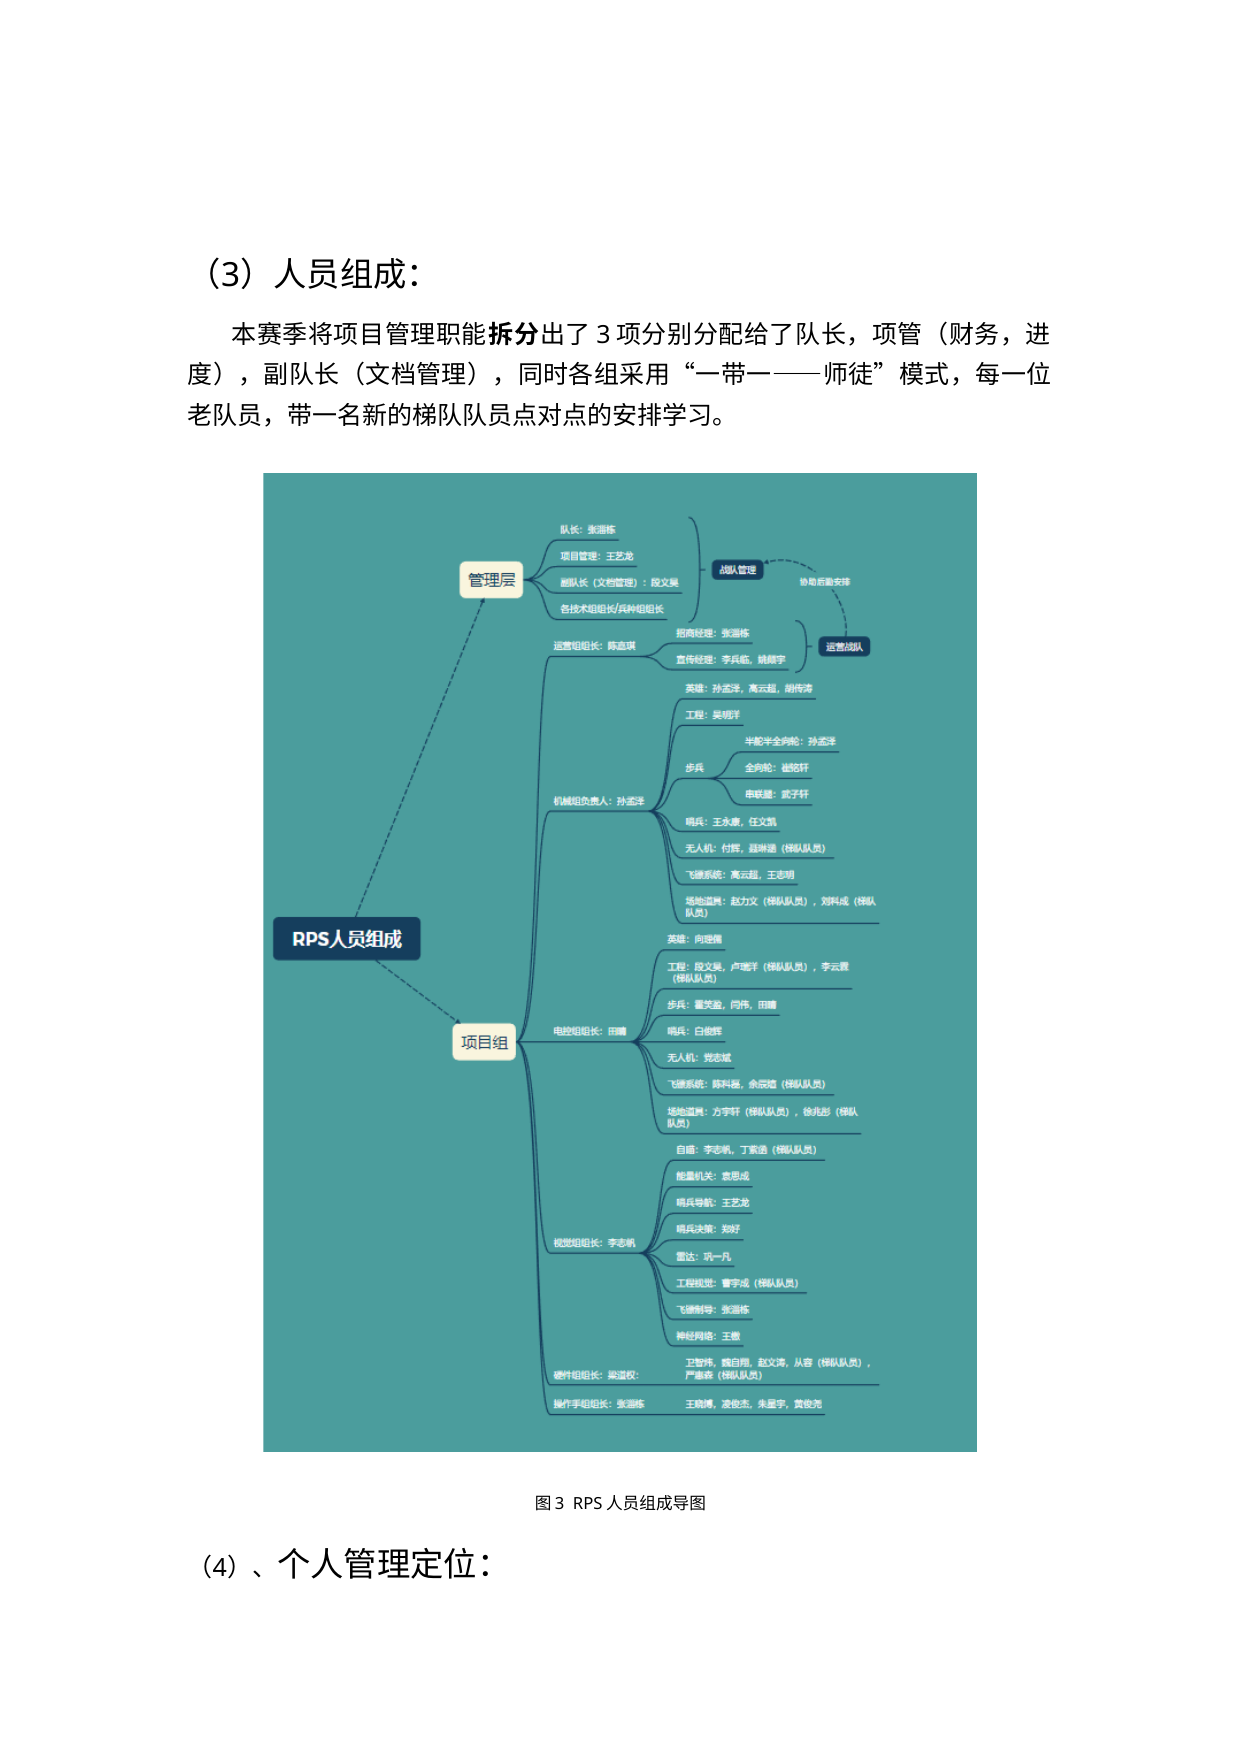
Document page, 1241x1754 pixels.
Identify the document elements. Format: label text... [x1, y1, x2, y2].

list 本赛季将项目管理职能拆分出了3项分别分配给了队长，项管（财务，进度），副队长（文档管理），同时各组采用“一带一——师徒”模式，每一位老队员，带一名新的梯队队员点对点的安排学习。 [187, 313, 1053, 433]
list 、个人管理定位： [187, 1522, 1053, 1603]
list 人员组成： [187, 232, 1053, 313]
text 图3 RPS人员组成导图 [187, 1482, 1053, 1522]
picture [263, 473, 977, 1452]
